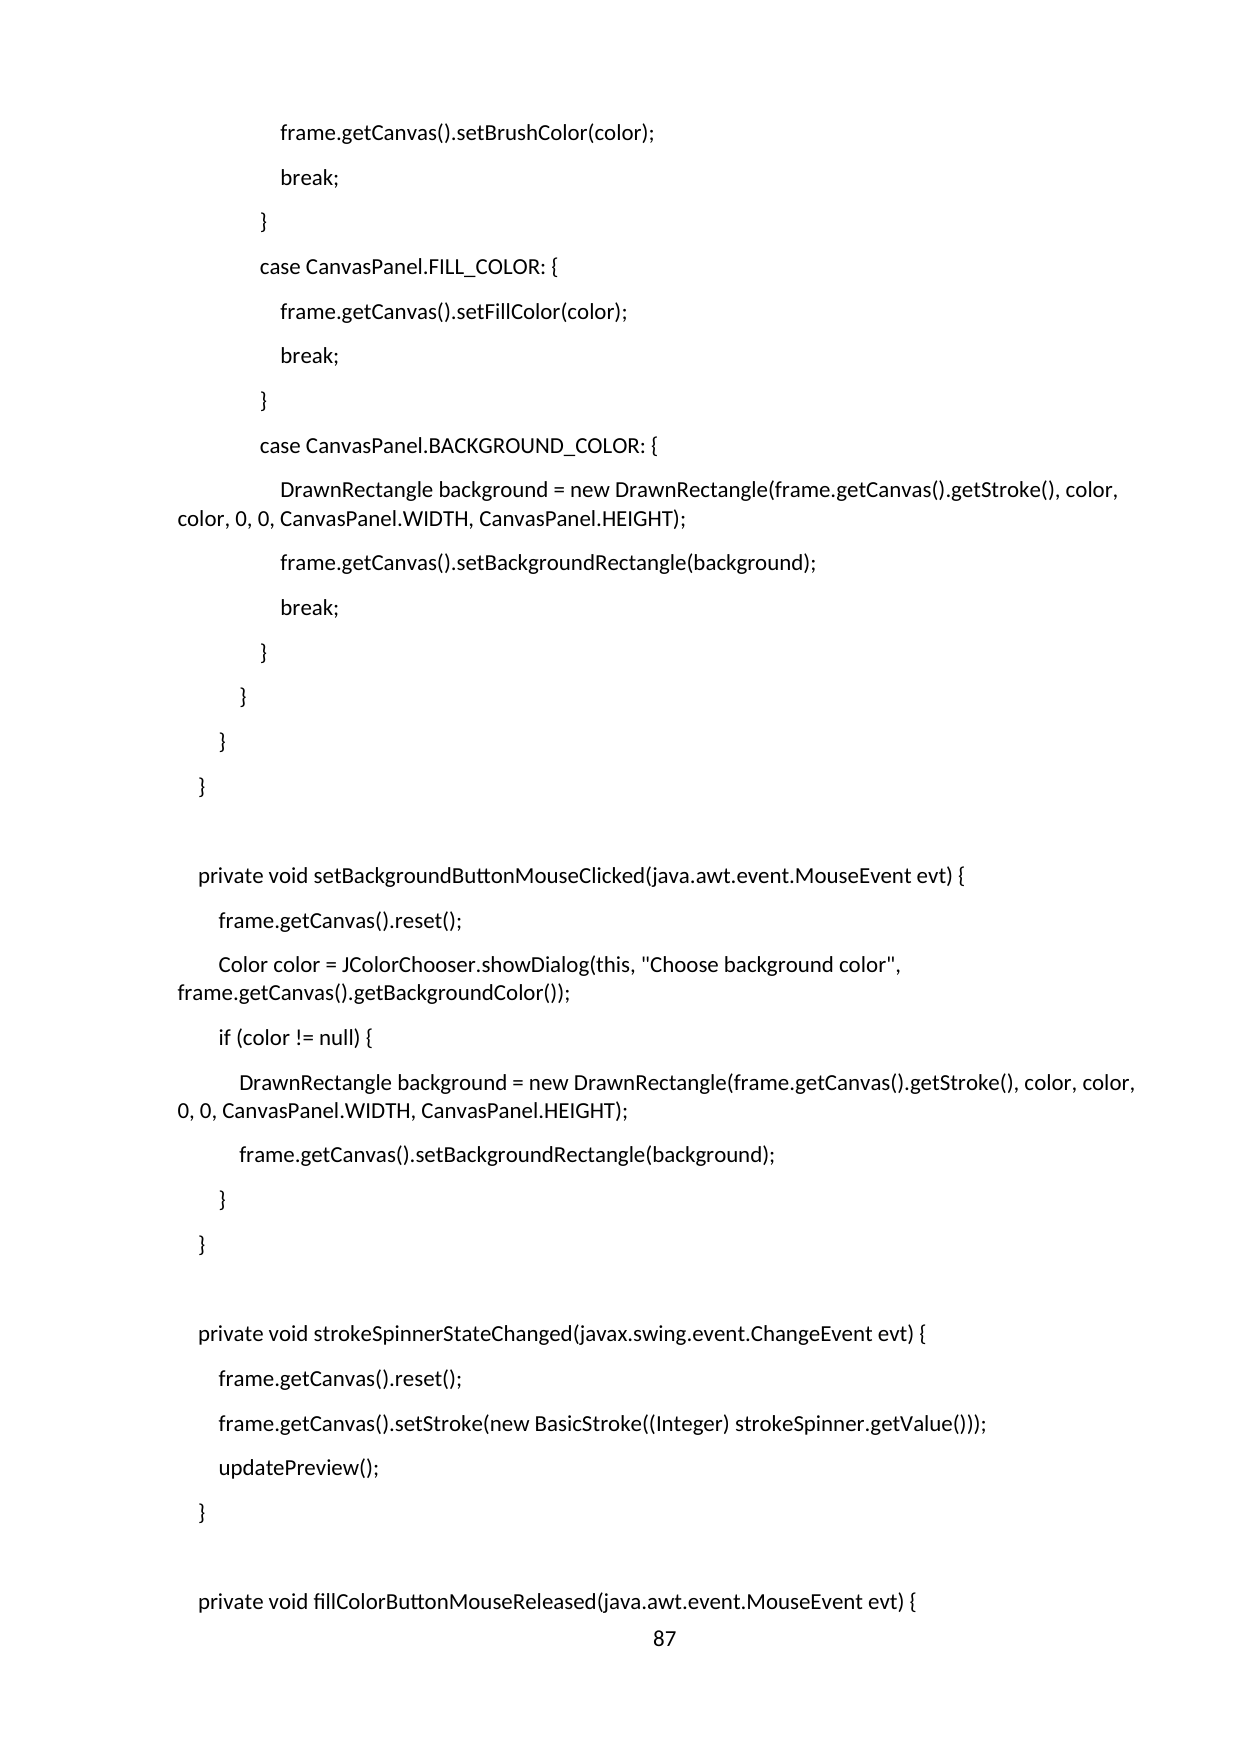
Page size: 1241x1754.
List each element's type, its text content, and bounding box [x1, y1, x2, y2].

text case CanvasPanel.FILL_COLOR: { [177, 252, 1152, 280]
text } [177, 1498, 1152, 1526]
text break; [177, 593, 1152, 621]
text frame.getCanvas().setBackgroundRectangle(background); [177, 548, 1152, 576]
text frame.getCanvas().setStroke(new BasicStroke((Integer) strokeSpinner.getValue())); [177, 1409, 1152, 1437]
text break; [177, 163, 1152, 191]
text } [177, 386, 1152, 414]
text } [177, 1230, 1152, 1258]
text } [177, 682, 1152, 710]
text } [177, 638, 1152, 666]
text } [177, 1185, 1152, 1213]
text private void fillColorButtonMouseReleased(java.awt.event.MouseEvent evt) { [177, 1587, 1152, 1616]
text case CanvasPanel.BACKGROUND_COLOR: { [177, 431, 1152, 459]
text if (color != null) { [177, 1023, 1152, 1051]
text private void setBackgroundButtonMouseClicked(java.awt.event.MouseEvent evt) { [177, 861, 1152, 889]
text } [177, 207, 1152, 236]
text updatePreview(); [177, 1453, 1152, 1481]
text break; [177, 342, 1152, 369]
text frame.getCanvas().setFillColor(color); [177, 297, 1152, 325]
text DrawnRectangle background = new DrawnRectangle(frame.getCanvas().getStroke(), color, color, 0, 0, CanvasPanel.WIDTH, CanvasPanel.HEIGHT); [177, 1068, 1152, 1124]
text frame.getCanvas().setBrushColor(color); [177, 118, 1152, 146]
text DrawnRectangle background = new DrawnRectangle(frame.getCanvas().getStroke(), color, color, 0, 0, CanvasPanel.WIDTH, CanvasPanel.HEIGHT); [177, 476, 1152, 532]
text } [177, 727, 1152, 755]
text frame.getCanvas().reset(); [177, 906, 1152, 934]
text private void strokeSpinnerStateChanged(javax.swing.event.ChangeEvent evt) { [177, 1319, 1152, 1347]
text Color color = JColorChooser.showDialog(this, "Choose background color", frame.getCanvas().getBackgroundColor()); [177, 951, 1152, 1007]
text frame.getCanvas().setBackgroundRectangle(background); [177, 1141, 1152, 1169]
text frame.getCanvas().reset(); [177, 1364, 1152, 1392]
text } [177, 772, 1152, 800]
